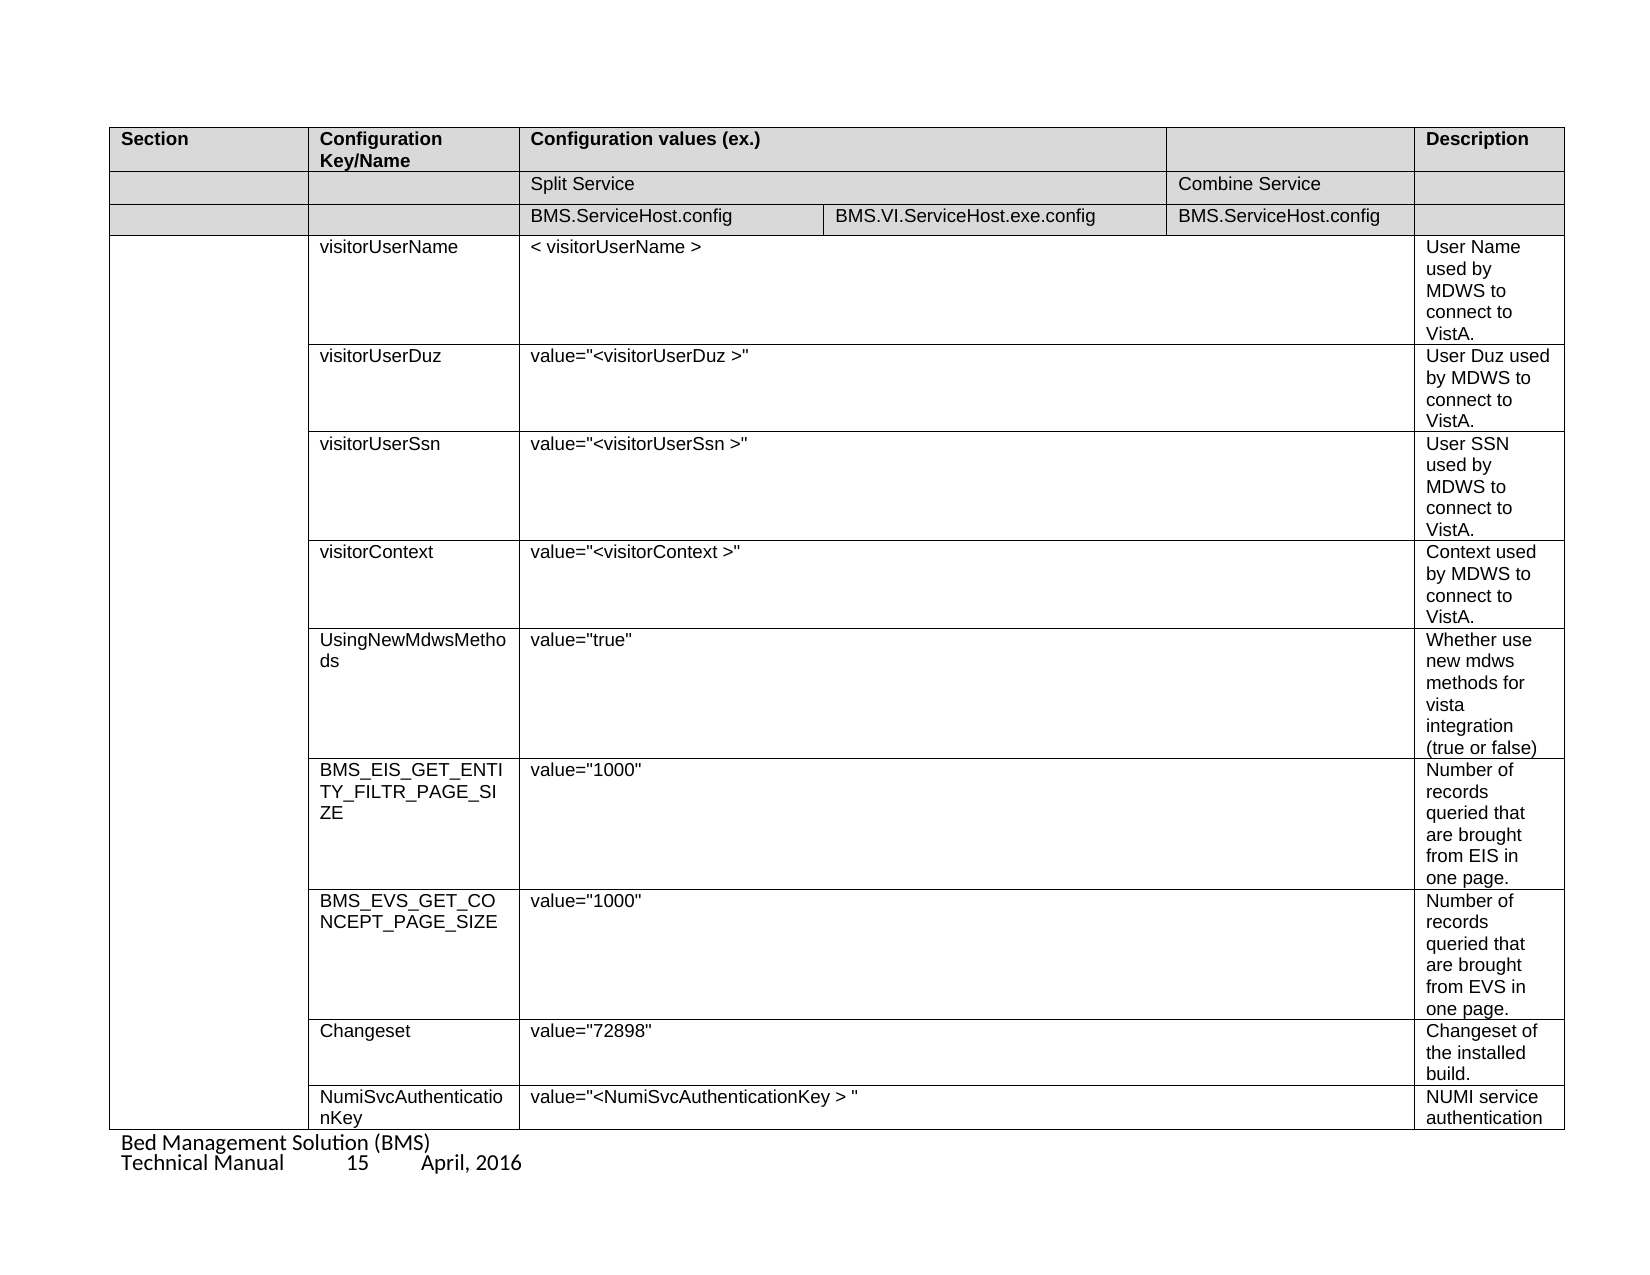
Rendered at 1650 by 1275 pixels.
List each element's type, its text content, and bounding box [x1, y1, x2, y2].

table_cell visitorUserName [309, 236, 519, 344]
table_cell BMS.ServiceHost.config [1167, 205, 1414, 235]
table_cell User Name used by MDWS to connect to VistA. [1415, 236, 1564, 344]
table_cell [1415, 172, 1564, 204]
table_header Configuration values (ex.) [520, 128, 1166, 171]
table_cell visitorUserDuz [309, 345, 519, 431]
table_cell value="1000" [520, 890, 1414, 1019]
table_cell value="<visitorUserSsn >" [520, 432, 1414, 540]
table_cell BMS_EIS_GET_ENTITY_FILTR_PAGE_SIZE [309, 759, 519, 888]
table_cell NumiSvcAuthenticationKey [309, 1086, 519, 1129]
table_cell BMS.VI.ServiceHost.exe.config [824, 205, 1166, 235]
table_cell visitorUserSsn [309, 432, 519, 540]
table_cell NUMI service authentication key. [1415, 1086, 1564, 1129]
table_cell [1415, 205, 1564, 235]
table_cell Split Service [520, 172, 1166, 204]
table_cell [110, 205, 308, 235]
table_cell value="72898" [520, 1020, 1414, 1084]
table_cell value="<NumiSvcAuthenticationKey > " [520, 1086, 1414, 1129]
table_cell User SSN used by MDWS to connect to VistA. [1415, 432, 1564, 540]
table_cell [309, 172, 519, 204]
table_cell Changeset of the installed build. [1415, 1020, 1564, 1084]
table_cell BMS_EVS_GET_CONCEPT_PAGE_SIZE [309, 890, 519, 1019]
table_header Description [1415, 128, 1564, 171]
table_cell BMS.ServiceHost.config [520, 205, 823, 235]
table_cell value="true" [520, 629, 1414, 758]
table_cell < visitorUserName > [520, 236, 1414, 344]
table_cell Changeset [309, 1020, 519, 1084]
table_cell User Duz used by MDWS to connect to VistA. [1415, 345, 1564, 431]
table_cell value="<visitorContext >" [520, 541, 1414, 628]
table_cell Combine Service [1167, 172, 1414, 204]
table_header Section [110, 128, 308, 171]
table_cell Number of records queried that are brought from EVS in one page. [1415, 890, 1564, 1019]
table_cell [110, 172, 308, 204]
table_cell Number of records queried that are brought from EIS in one page. [1415, 759, 1564, 888]
table_cell [309, 205, 519, 235]
table_cell visitorContext [309, 541, 519, 628]
table_cell value="1000" [520, 759, 1414, 888]
table_cell value="<visitorUserDuz >" [520, 345, 1414, 431]
table_cell Whether use new mdws methods for vista integration (true or false) [1415, 629, 1564, 758]
table_cell Context used by MDWS to connect to VistA. [1415, 541, 1564, 628]
table_header Configuration Key/Name [309, 128, 519, 171]
table_header [1167, 128, 1414, 171]
table_cell UsingNewMdwsMethods [309, 629, 519, 758]
